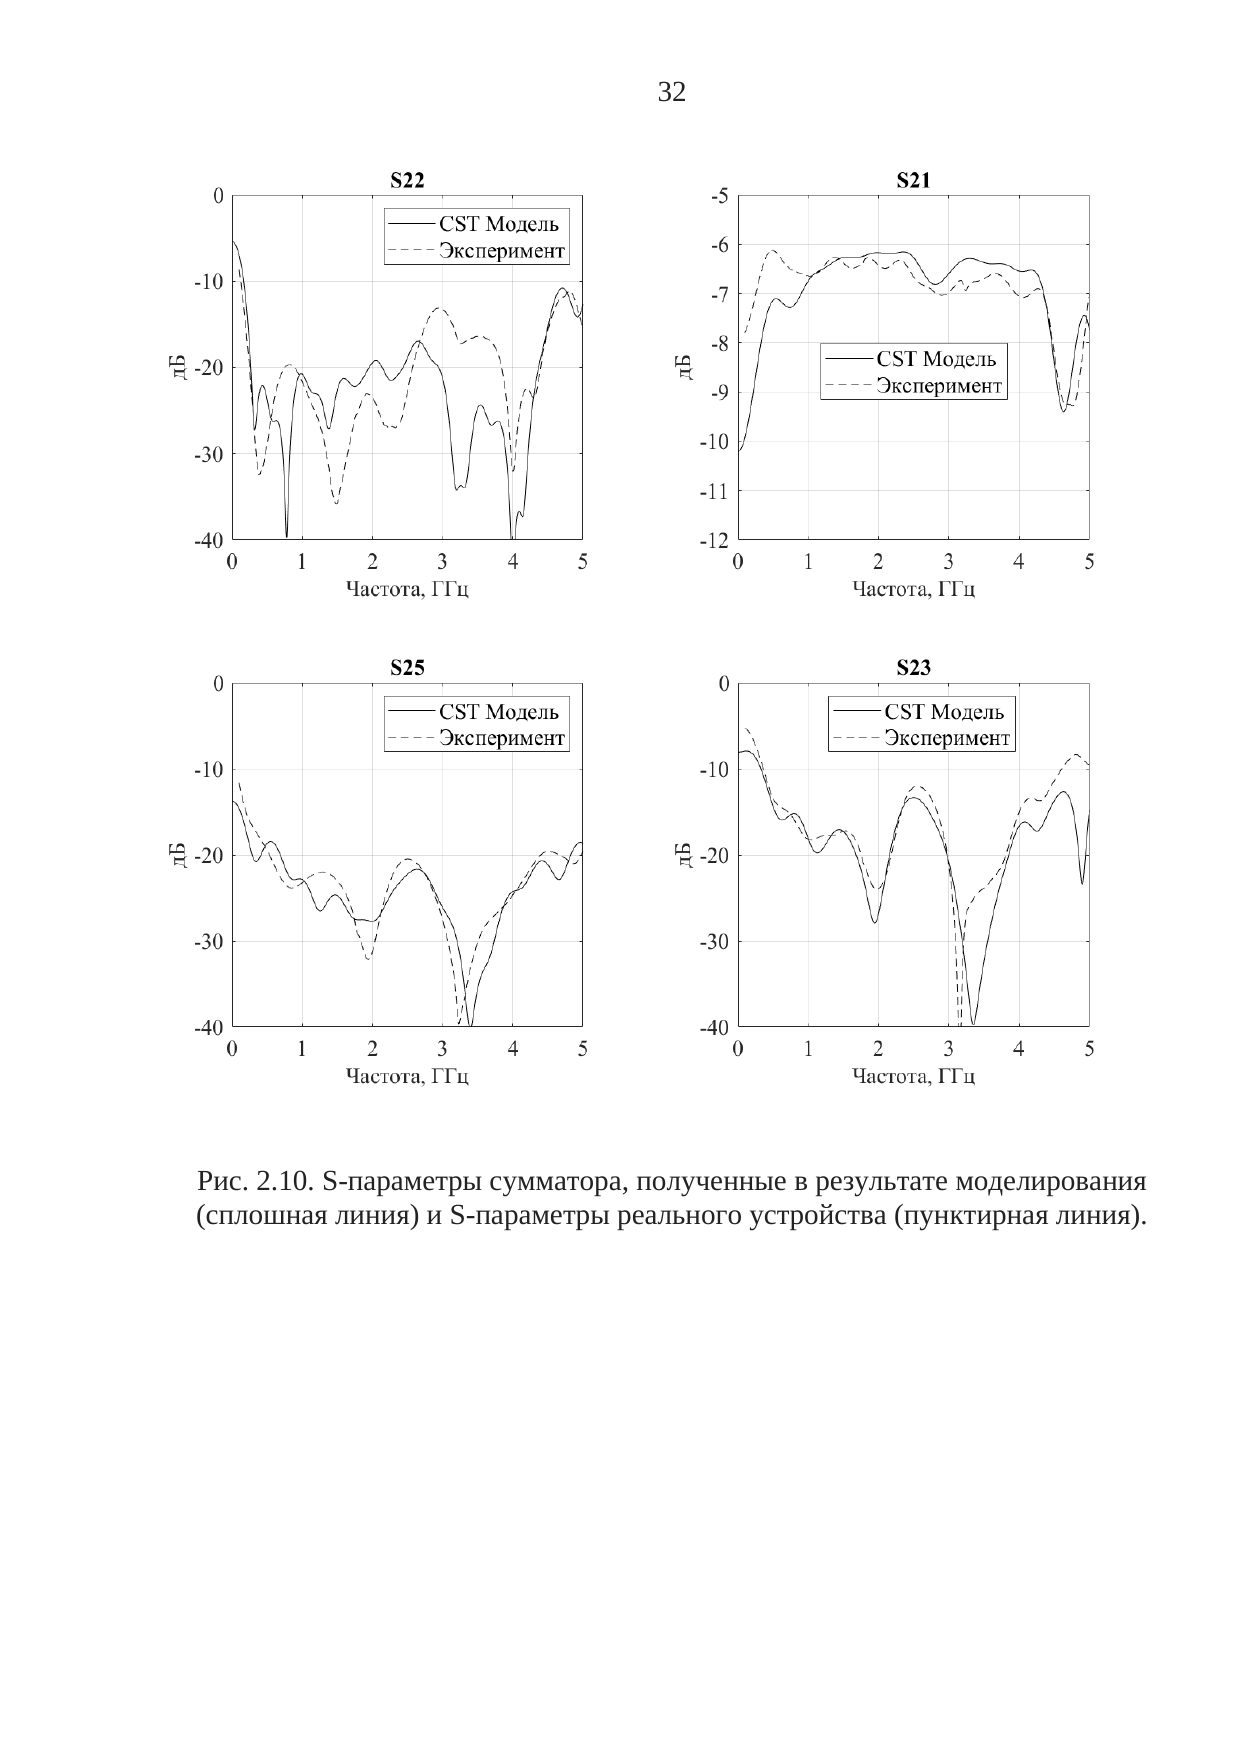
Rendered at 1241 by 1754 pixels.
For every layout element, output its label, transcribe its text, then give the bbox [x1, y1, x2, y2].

picture [88, 118, 1194, 1139]
text Рис. 2.10. S-параметры сумматора, полученные в результате моделирования (сплошная линия) и S-параметры реального устройства (пунктирная линия). [177, 1163, 1167, 1230]
